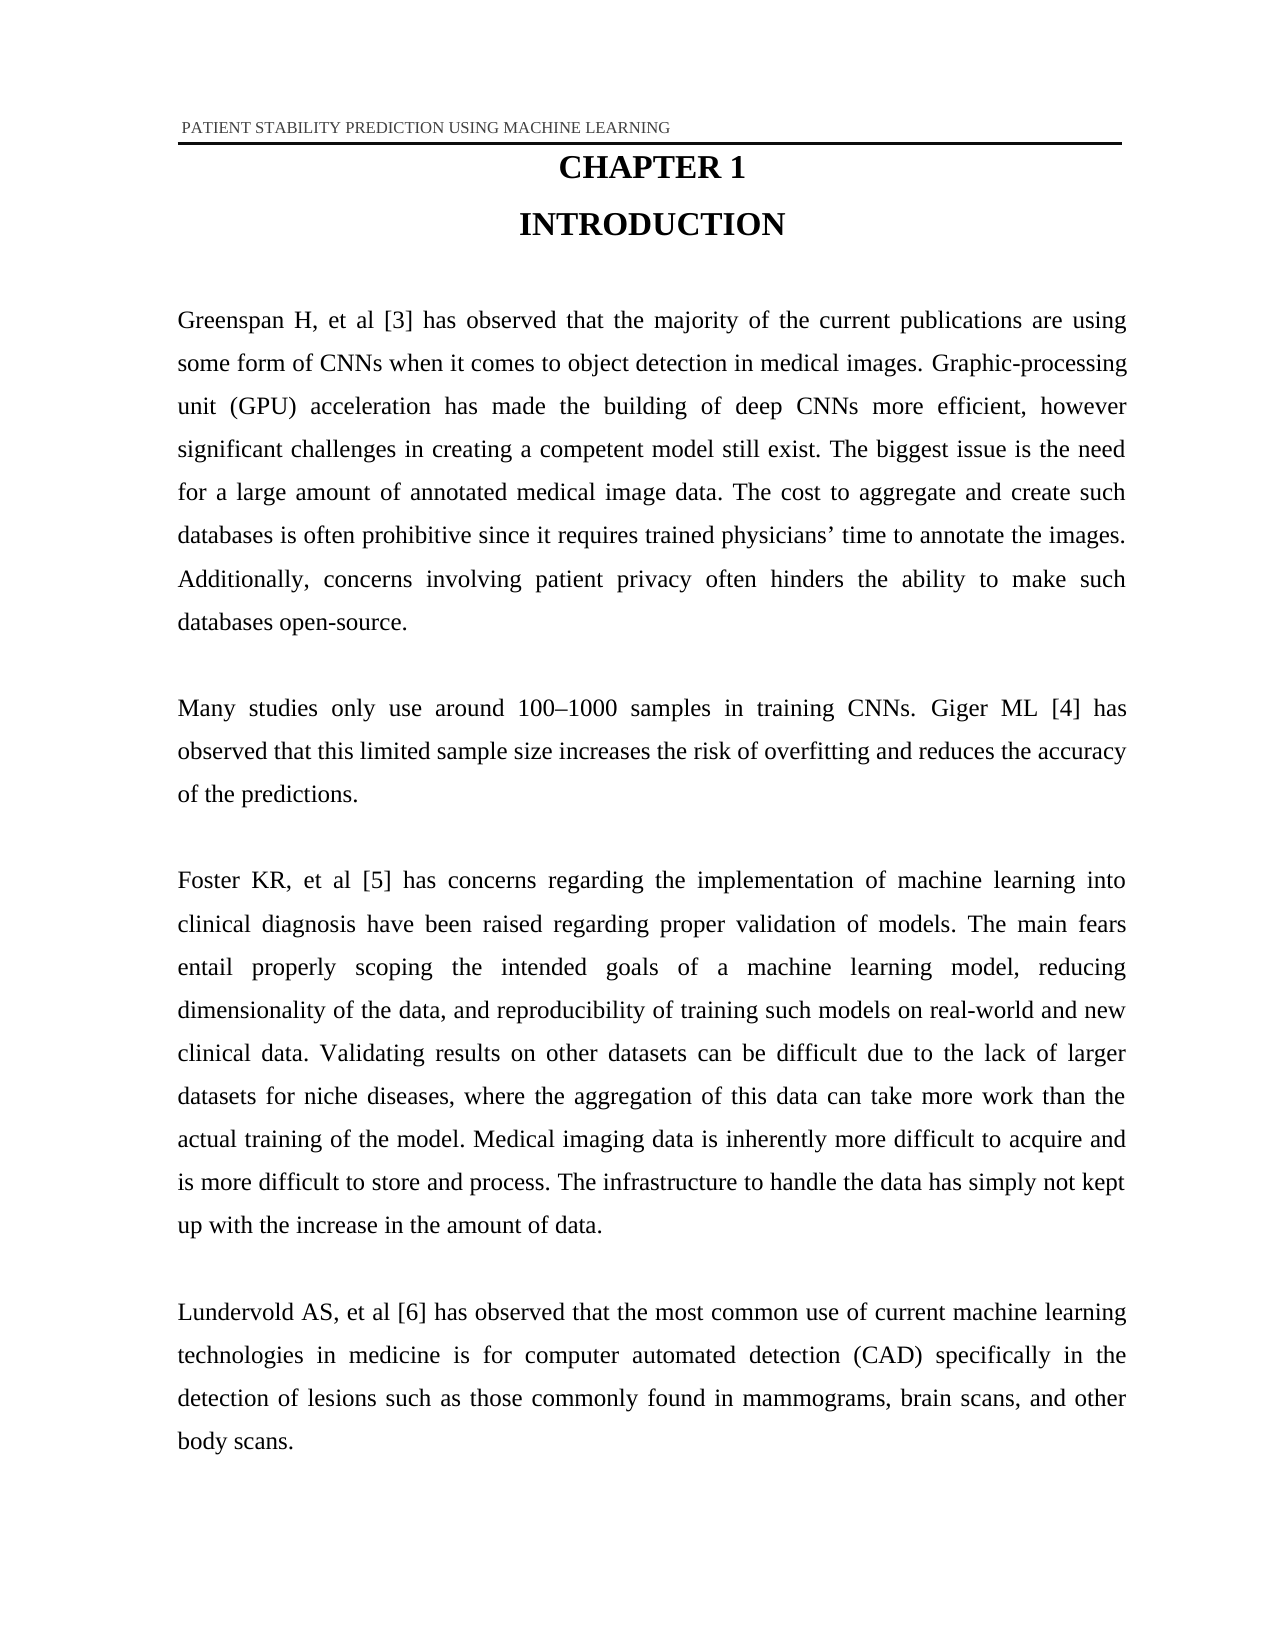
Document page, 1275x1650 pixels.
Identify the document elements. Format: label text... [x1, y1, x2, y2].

text Foster KR, et al [5] has concerns regarding the implementation of machine learning into clinical diagnosis have been raised regarding proper validation of models. The main fears entail properly scoping the intended goals of a machine learning model, reducing dimensionality of the data, and reproducibility of training such models on real-world and new clinical data. Validating results on other datasets can be difficult due to the lack of larger datasets for niche diseases, where the aggregation of this data can take more work than the actual training of the model. Medical imaging data is inherently more difficult to acquire and is more difficult to store and process. The infrastructure to handle the data has simply not kept up with the increase in the amount of data. [177, 866, 1127, 1239]
text PATIENT STABILITY PREDICTION USING MACHINE LEARNING [177, 118, 1127, 137]
text Many studies only use around 100–1000 samples in training CNNs. Giger ML [4] has observed that this limited sample size increases the risk of overfitting and reduces the accuracy of the predictions. [177, 765, 1127, 808]
text INTRODUCTION [177, 204, 1127, 243]
text Greenspan H, et al [3] has observed that the majority of the current publications are using some form of CNNs when it comes to object detection in medical images. Graphic-processing unit (GPU) acceleration has made the building of deep CNNs more efficient, however significant challenges in creating a competent model still exist. The biggest issue is the need for a large amount of annotated medical image data. The cost to aggregate and create such databases is often prohibitive since it requires trained physicians’ time to annotate the images. Additionally, concerns involving patient privacy often hinders the ability to make such databases open-source. [177, 305, 1127, 636]
text CHAPTER 1 [177, 147, 1127, 185]
text Many studies only use around 100–1000 samples in training CNNs. Giger ML [4] has observed that this limited sample size increases the risk of overfitting and reduces the accuracy of the predictions. [177, 693, 1127, 736]
text Lundervold AS, et al [6] has observed that the most common use of current machine learning technologies in medicine is for computer automated detection (CAD) specifically in the detection of lesions such as those commonly found in mammograms, brain scans, and other body scans. [177, 1297, 1127, 1455]
